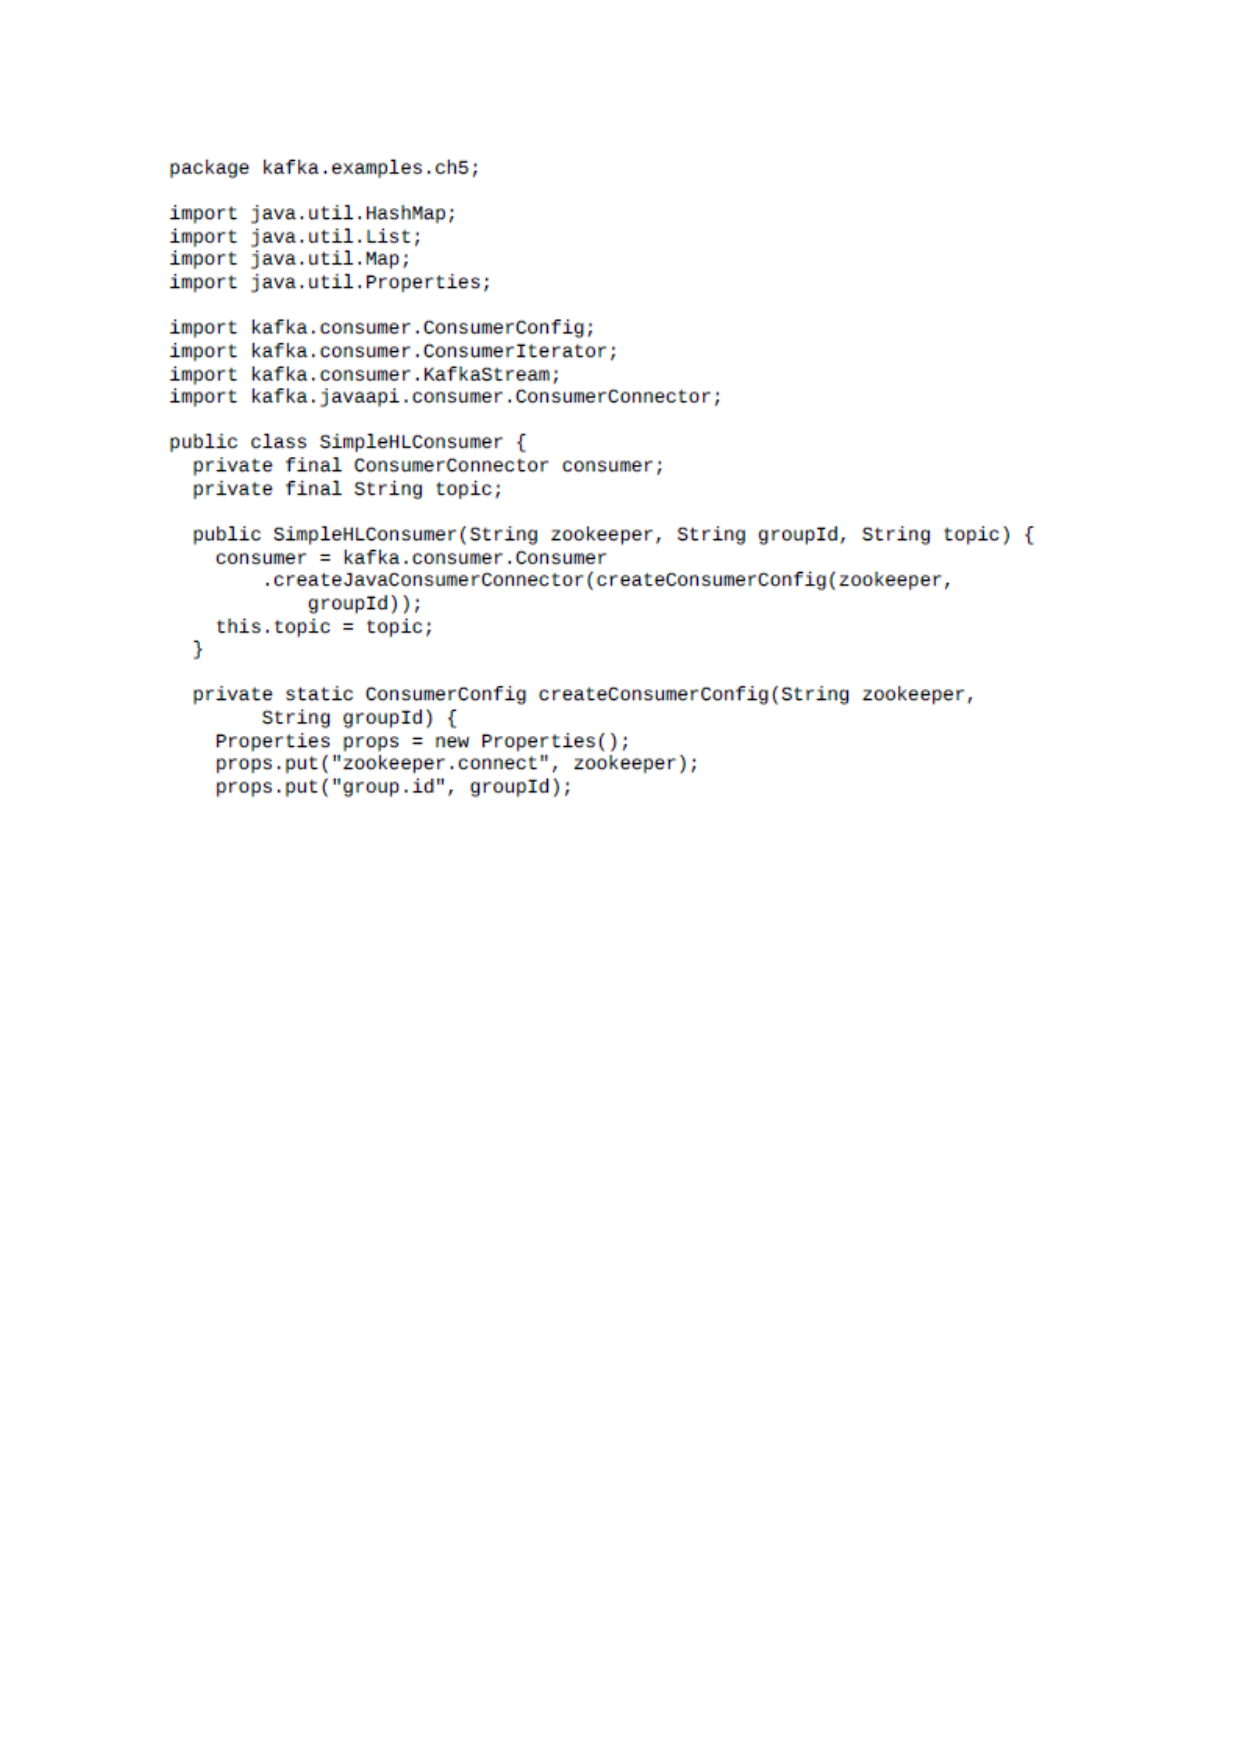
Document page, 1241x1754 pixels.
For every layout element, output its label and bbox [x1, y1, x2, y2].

picture [150, 150, 1058, 807]
